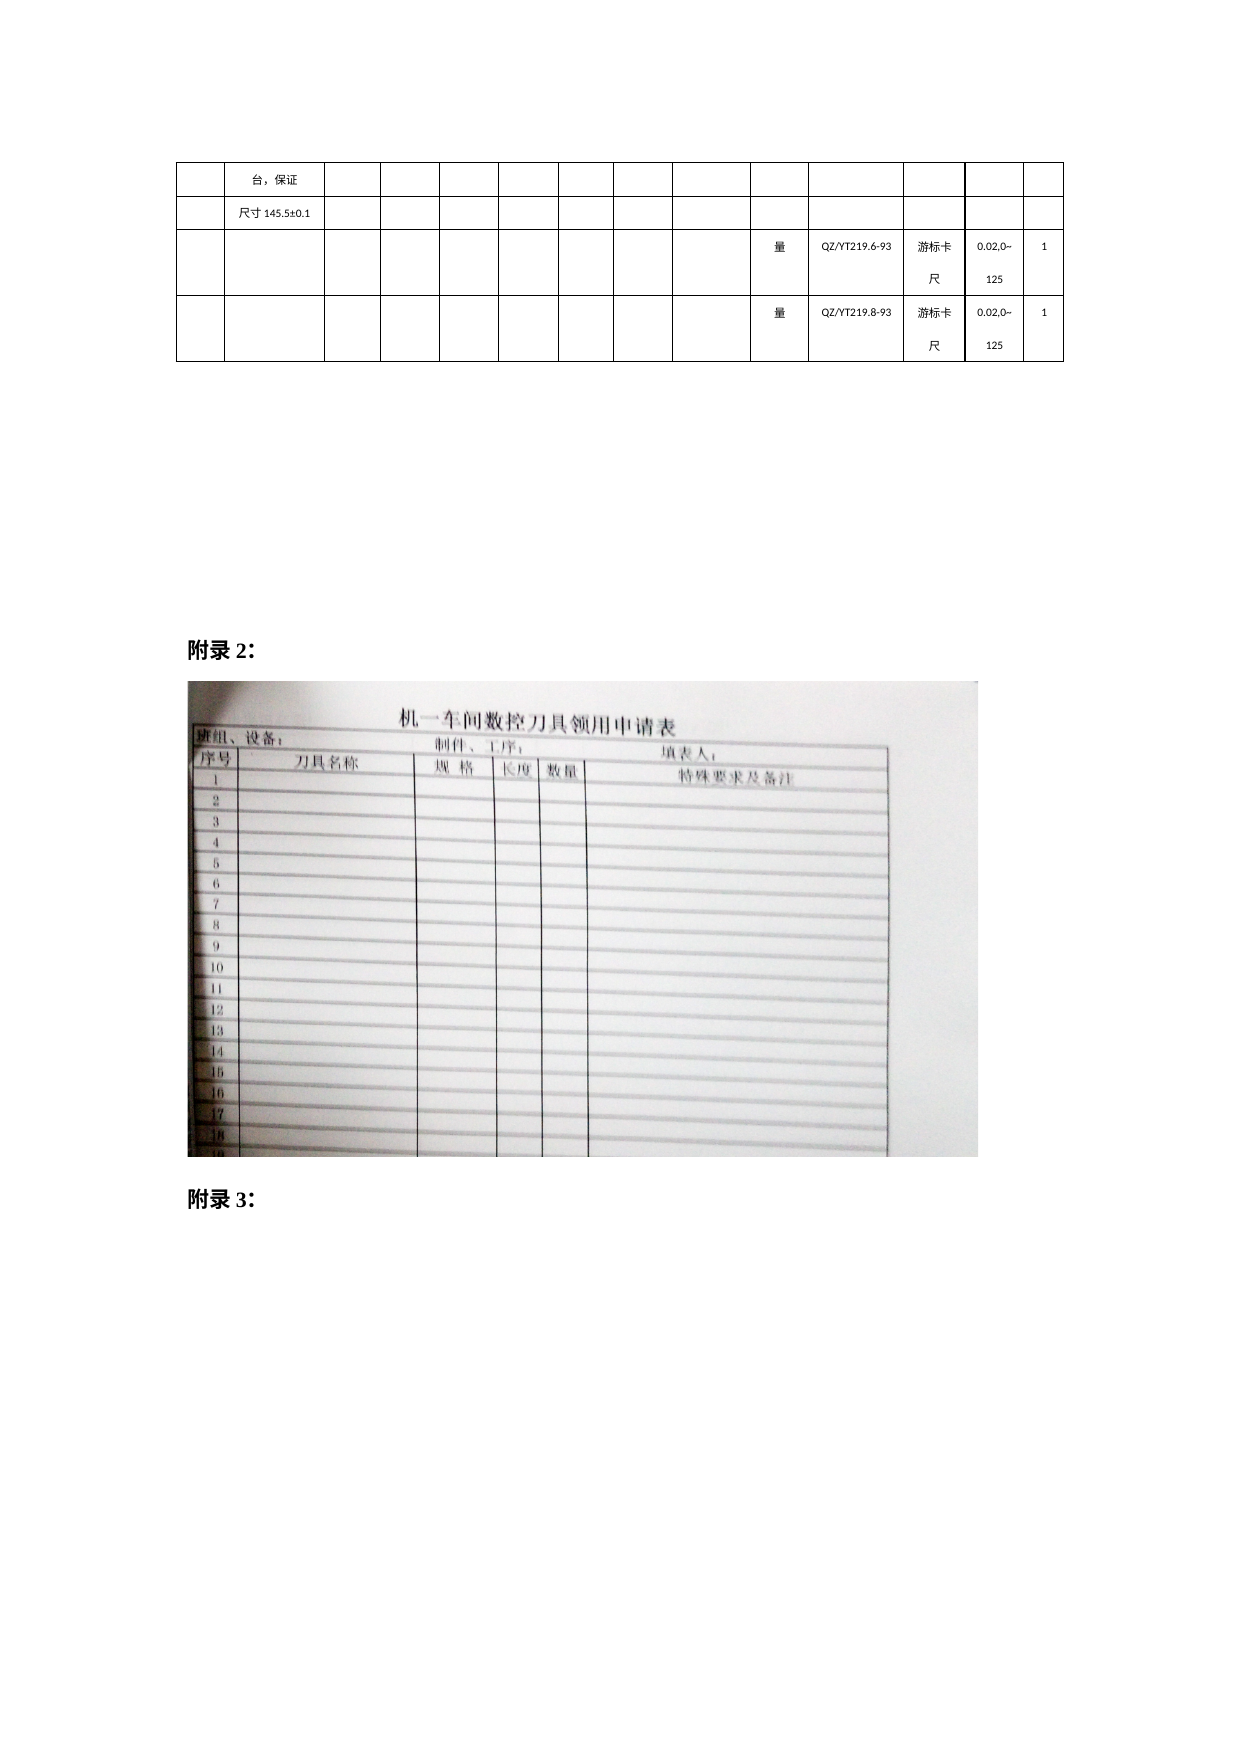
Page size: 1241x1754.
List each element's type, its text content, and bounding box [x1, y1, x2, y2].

table_cell [177, 296, 224, 361]
table_cell [225, 230, 324, 295]
table_cell [673, 296, 750, 361]
table_cell [904, 197, 964, 229]
table_cell 1 [1024, 296, 1063, 361]
table_cell [499, 296, 558, 361]
table_cell [614, 163, 672, 196]
table_cell QZ/YT219.8-93 [809, 296, 903, 361]
table_cell 尺寸145.5±0.1 [225, 197, 324, 229]
table_cell [499, 163, 558, 196]
table_cell [225, 296, 324, 361]
table_cell [381, 163, 439, 196]
table_cell [751, 197, 808, 229]
table_cell [809, 163, 903, 196]
table_cell [325, 230, 380, 295]
table_cell [559, 230, 613, 295]
table_cell [614, 230, 672, 295]
table_cell [559, 163, 613, 196]
table_cell [673, 230, 750, 295]
table_cell [381, 230, 439, 295]
table_cell [440, 197, 498, 229]
table_cell 量 [751, 230, 808, 295]
table_cell [177, 197, 224, 229]
table_cell [559, 197, 613, 229]
table_cell [559, 296, 613, 361]
text 附录2： [187, 633, 1053, 665]
table_cell [966, 197, 1023, 229]
table_cell [673, 163, 750, 196]
table_cell [673, 197, 750, 229]
picture [187, 681, 979, 1157]
table_cell [440, 296, 498, 361]
table_cell 游标卡尺 [904, 296, 964, 361]
table_cell [966, 163, 1023, 196]
text 附录3： [187, 1182, 1053, 1214]
table_cell 0.02,0~125 [966, 230, 1023, 295]
table_cell [440, 230, 498, 295]
table_cell [751, 163, 808, 196]
table_cell [325, 296, 380, 361]
table_cell [381, 296, 439, 361]
table_cell [1024, 197, 1063, 229]
table_cell [325, 163, 380, 196]
table_cell 0.02,0~125 [966, 296, 1023, 361]
table_cell [614, 296, 672, 361]
table_cell [325, 197, 380, 229]
table_cell [499, 197, 558, 229]
table_cell [904, 163, 964, 196]
table_cell 量 [751, 296, 808, 361]
table_cell [440, 163, 498, 196]
table_cell [499, 230, 558, 295]
table_cell [177, 163, 224, 196]
table_cell 1 [1024, 230, 1063, 295]
table_cell [614, 197, 672, 229]
table_cell [381, 197, 439, 229]
table_cell 粗铣箱体右侧面窗口及凸台，保证 [225, 163, 324, 196]
table_cell [177, 230, 224, 295]
table_cell [1024, 163, 1063, 196]
table_cell [809, 197, 903, 229]
table_cell QZ/YT219.6-93 [809, 230, 903, 295]
table_cell 游标卡尺 [904, 230, 964, 295]
